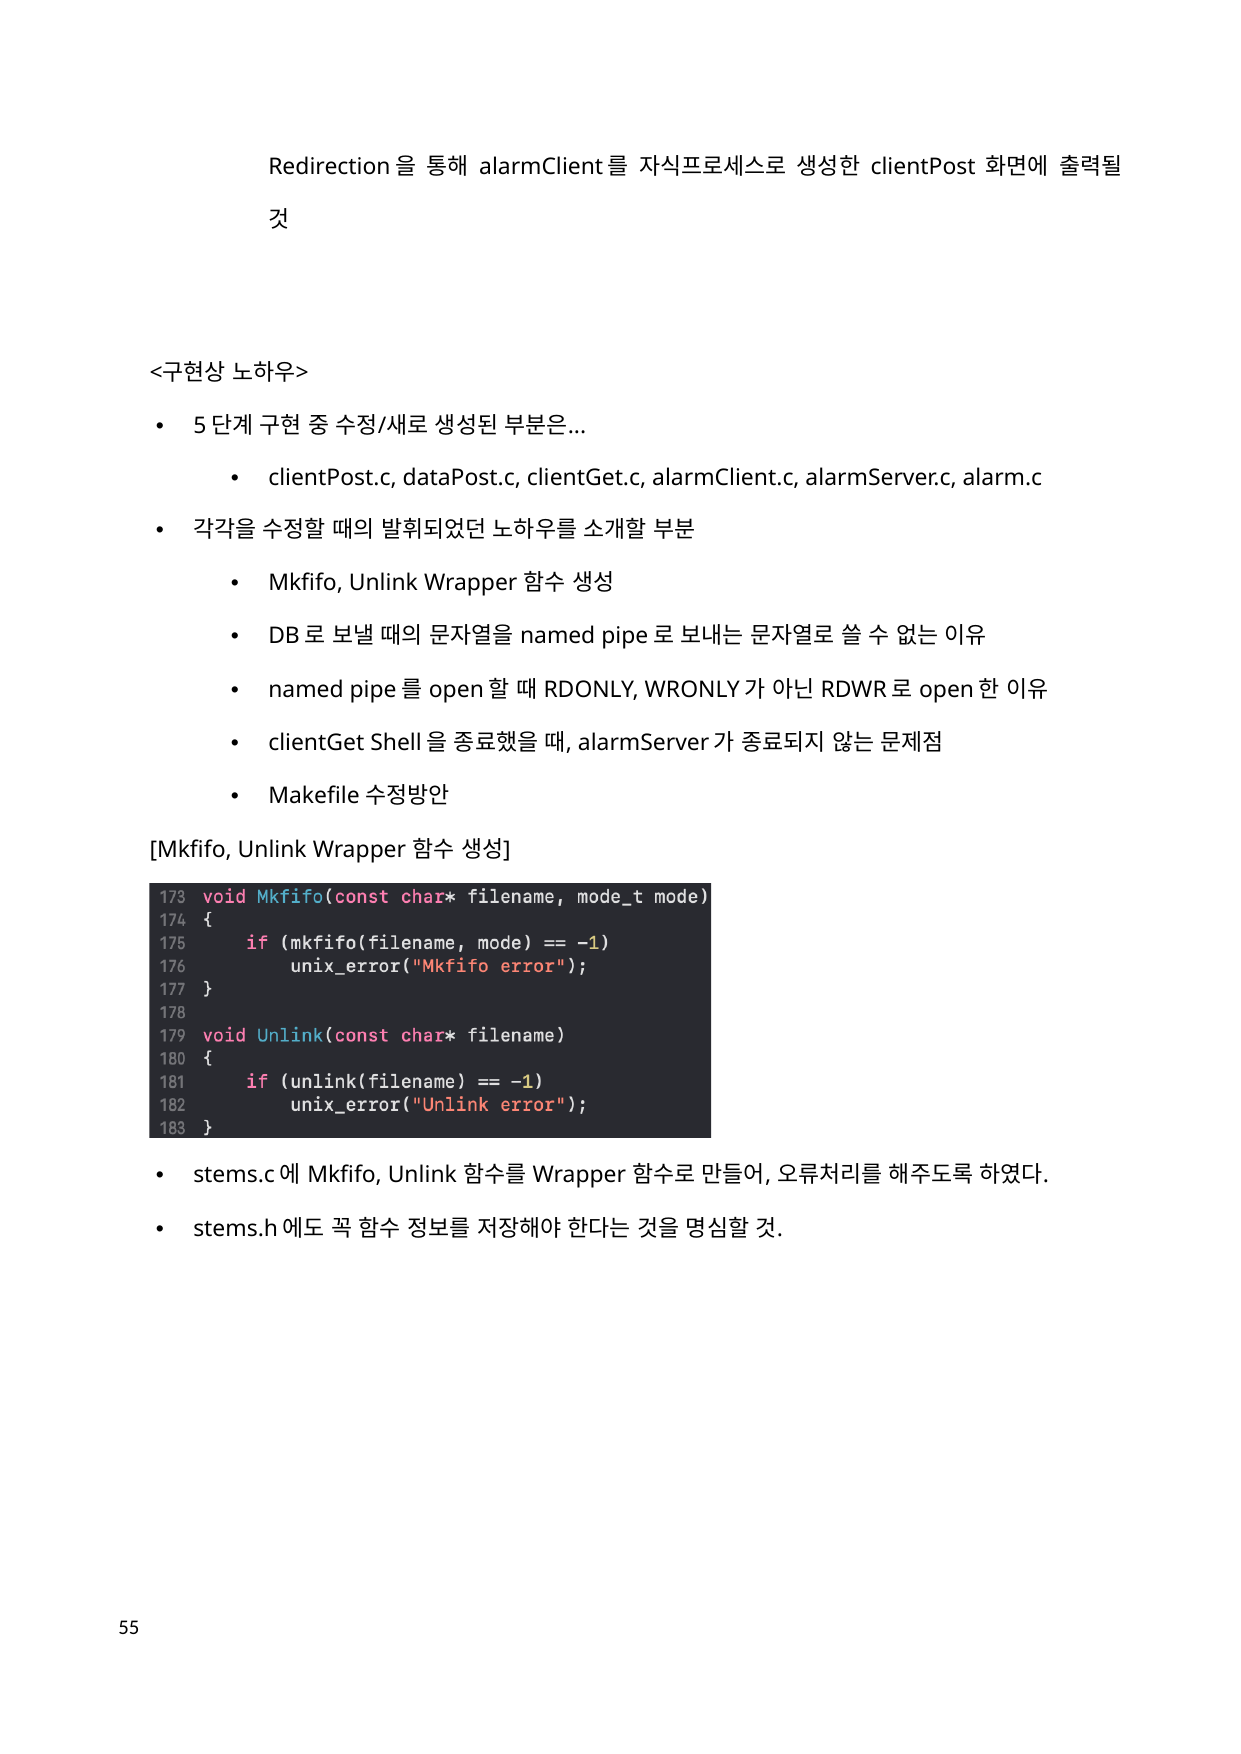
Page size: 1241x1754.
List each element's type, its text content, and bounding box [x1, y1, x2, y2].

text <구현상 노하우> [149, 354, 1122, 387]
picture [149, 883, 712, 1138]
list named pipe를 open할 때 RDONLY, WRONLY가 아닌 RDWR로 open한 이유 [231, 670, 1122, 704]
list clientPost.c, dataPost.c, clientGet.c, alarmClient.c, alarmServer.c, alarm.c [231, 461, 1122, 492]
list 5단계 구현 중 수정/새로 생성된 부분은... [156, 407, 1122, 441]
list stems.h에도 꼭 함수 정보를 저장해야 한다는 것을 명심할 것. [156, 1210, 1122, 1243]
list DB로 보낼 때의 문자열을 named pipe로 보내는 문자열로 쓸 수 없는 이유 [231, 617, 1122, 650]
list stems.c에 Mkfifo, Unlink 함수를 Wrapper 함수로 만들어, 오류처리를 해주도록 하였다. [156, 1156, 1122, 1190]
list 각각을 수정할 때의 발휘되었던 노하우를 소개할 부분 [156, 511, 1122, 544]
list Mkfifo, Unlink Wrapper 함수 생성 [231, 564, 1122, 597]
list clientGet Shell을 종료했을 때, alarmServer가 종료되지 않는 문제점 [231, 724, 1122, 757]
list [231, 148, 1122, 234]
list Makefile 수정방안 [231, 777, 1122, 810]
text [Mkfifo, Unlink Wrapper 함수 생성] [149, 830, 1122, 864]
